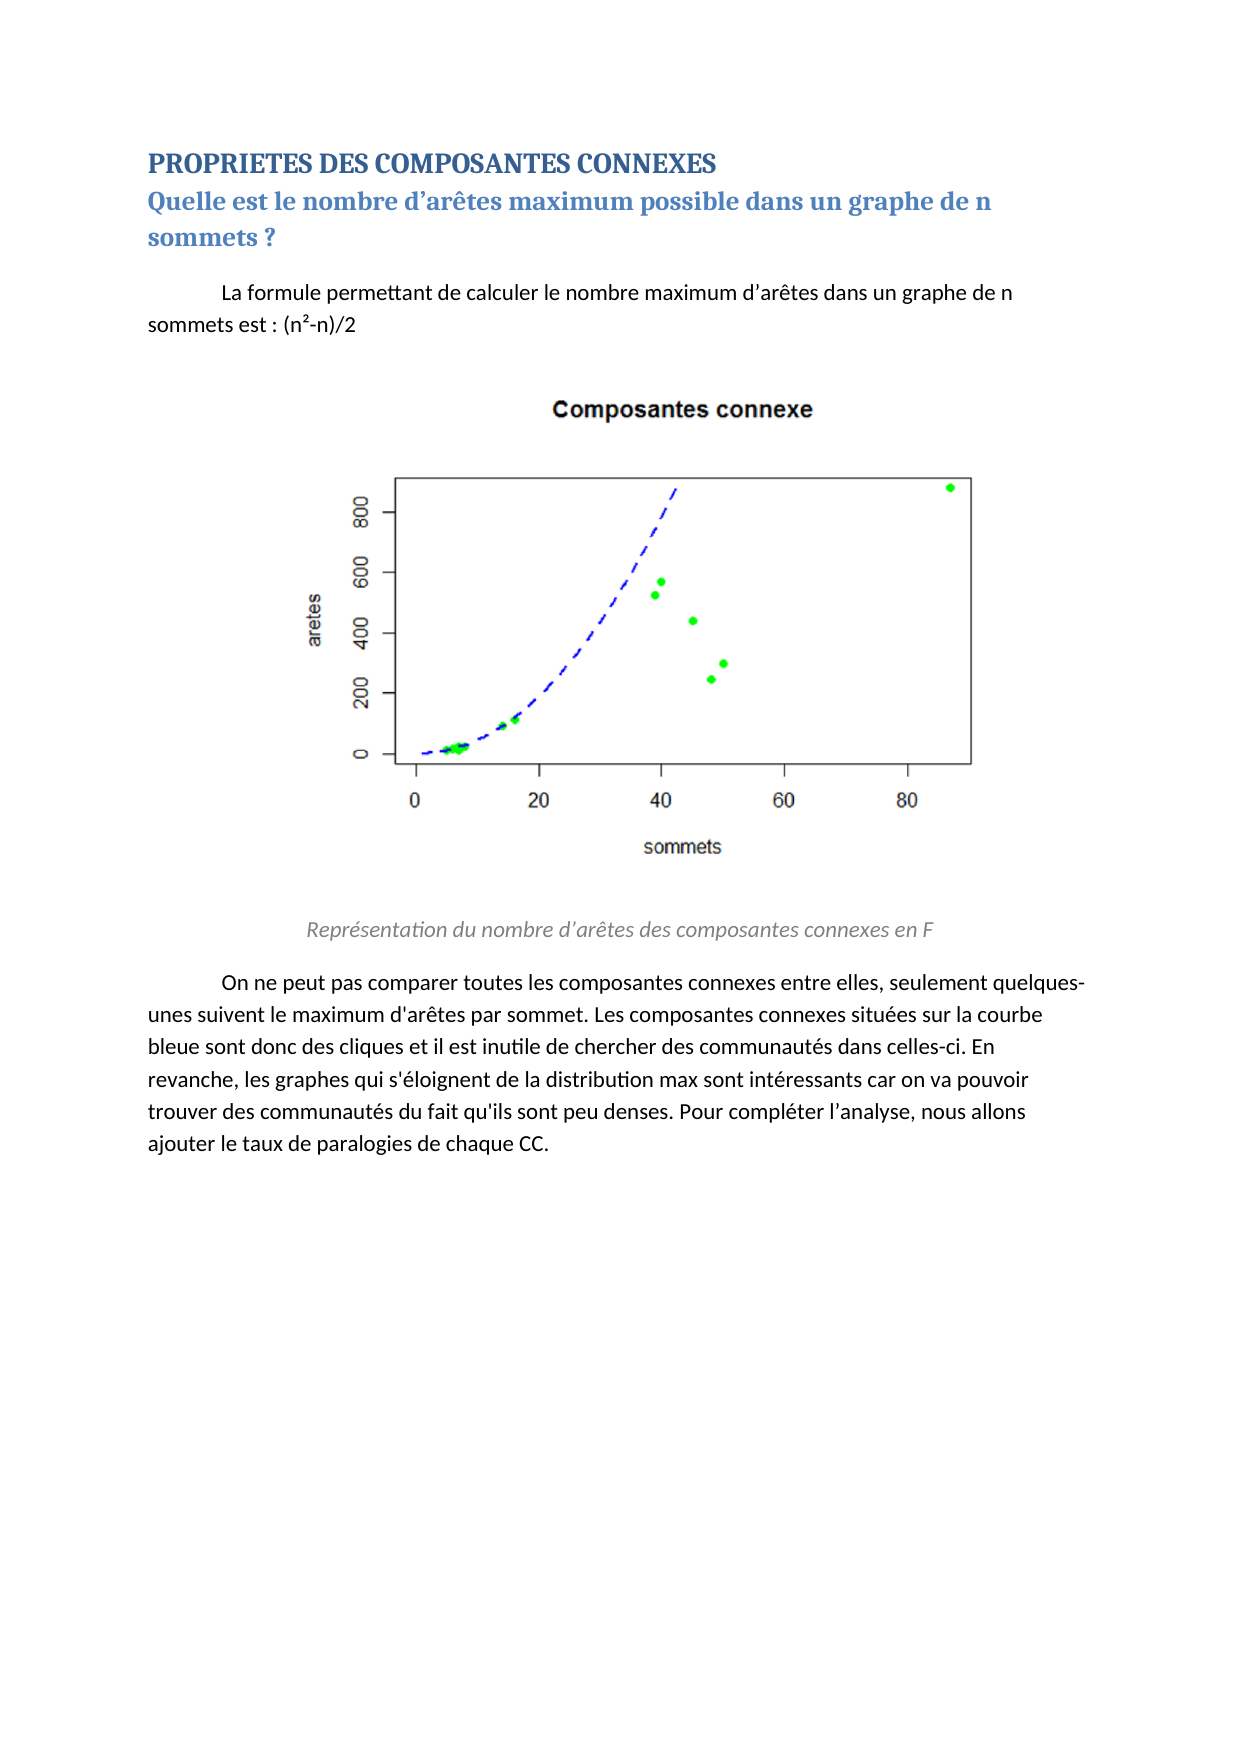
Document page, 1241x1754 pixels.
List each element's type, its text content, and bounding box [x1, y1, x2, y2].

picture [293, 363, 1021, 891]
subtitle PROPRIETES DES COMPOSANTES CONNEXES [148, 148, 1093, 181]
text Quelle est le nombre d’arêtes maximum possible dans un graphe de n sommets ? [148, 186, 1093, 253]
text La formule permettant de calculer le nombre maximum d’arêtes dans un graphe de n sommets est : (n²-n)/2 [148, 278, 1093, 339]
text On ne peut pas comparer toutes les composantes connexes entre elles, seulement quelques-unes suivent le maximum d'arêtes par sommet. Les composantes connexes situées sur la courbe bleue sont donc des cliques et il est inutile de chercher des communautés dans celles-ci. En revanche, les graphes qui s'éloignent de la distribution max sont intéressants car on va pouvoir trouver des communautés du fait qu'ils sont peu denses. Pour compléter l’analyse, nous allons ajouter le taux de paralogies de chaque CC. [148, 968, 1093, 1157]
text Représentation du nombre d’arêtes des composantes connexes en F [148, 915, 1093, 943]
